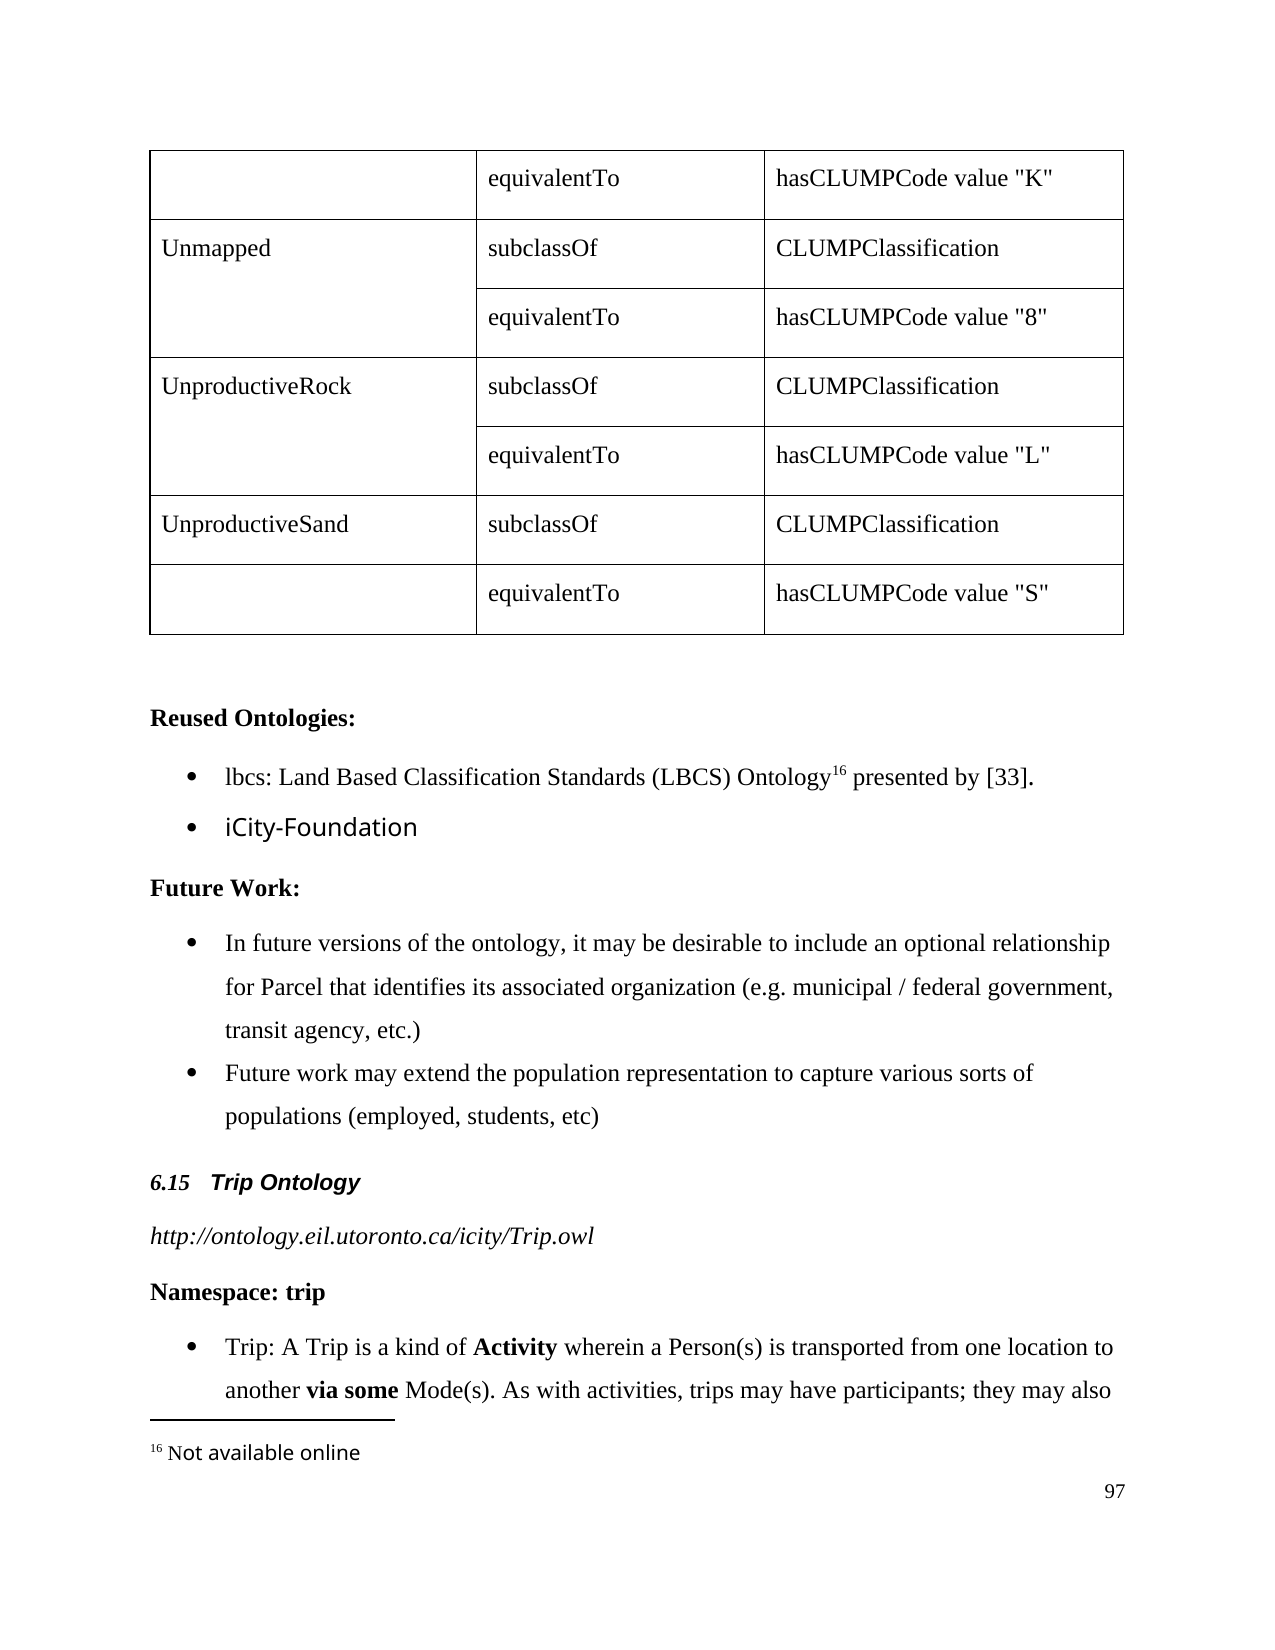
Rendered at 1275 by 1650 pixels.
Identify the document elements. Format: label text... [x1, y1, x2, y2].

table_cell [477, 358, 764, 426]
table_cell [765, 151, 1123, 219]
text http://ontology.eil.utoronto.ca/icity/Trip.owl [150, 1221, 1125, 1250]
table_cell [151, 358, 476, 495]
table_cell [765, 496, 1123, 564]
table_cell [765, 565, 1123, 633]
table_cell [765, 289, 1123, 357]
text Reused Ontologies: [150, 703, 1125, 731]
list In future versions of the ontology, it may be desirable to include an optional relationship for Parcel that identifies its associated organization (e.g. municipal / federal government, transit agency, etc.) [187, 928, 1125, 1043]
list Future work may extend the population representation to capture various sorts of populations (employed, students, etc) [187, 1058, 1125, 1130]
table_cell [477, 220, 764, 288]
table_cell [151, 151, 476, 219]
text Namespace: trip [150, 1277, 1125, 1306]
list lbcs: Land Based Classification Standards (LBCS) Ontology presented by [33]. [187, 758, 1125, 792]
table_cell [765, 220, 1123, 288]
subtitle Trip Ontology [150, 1169, 1125, 1196]
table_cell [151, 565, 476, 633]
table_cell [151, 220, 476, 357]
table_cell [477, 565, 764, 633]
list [187, 1332, 1125, 1404]
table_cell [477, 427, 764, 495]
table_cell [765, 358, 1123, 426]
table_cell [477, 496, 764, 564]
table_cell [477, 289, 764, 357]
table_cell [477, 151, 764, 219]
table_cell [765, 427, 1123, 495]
text Future Work: [150, 873, 1125, 902]
list iCity-Foundation [187, 809, 1125, 843]
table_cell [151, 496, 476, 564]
